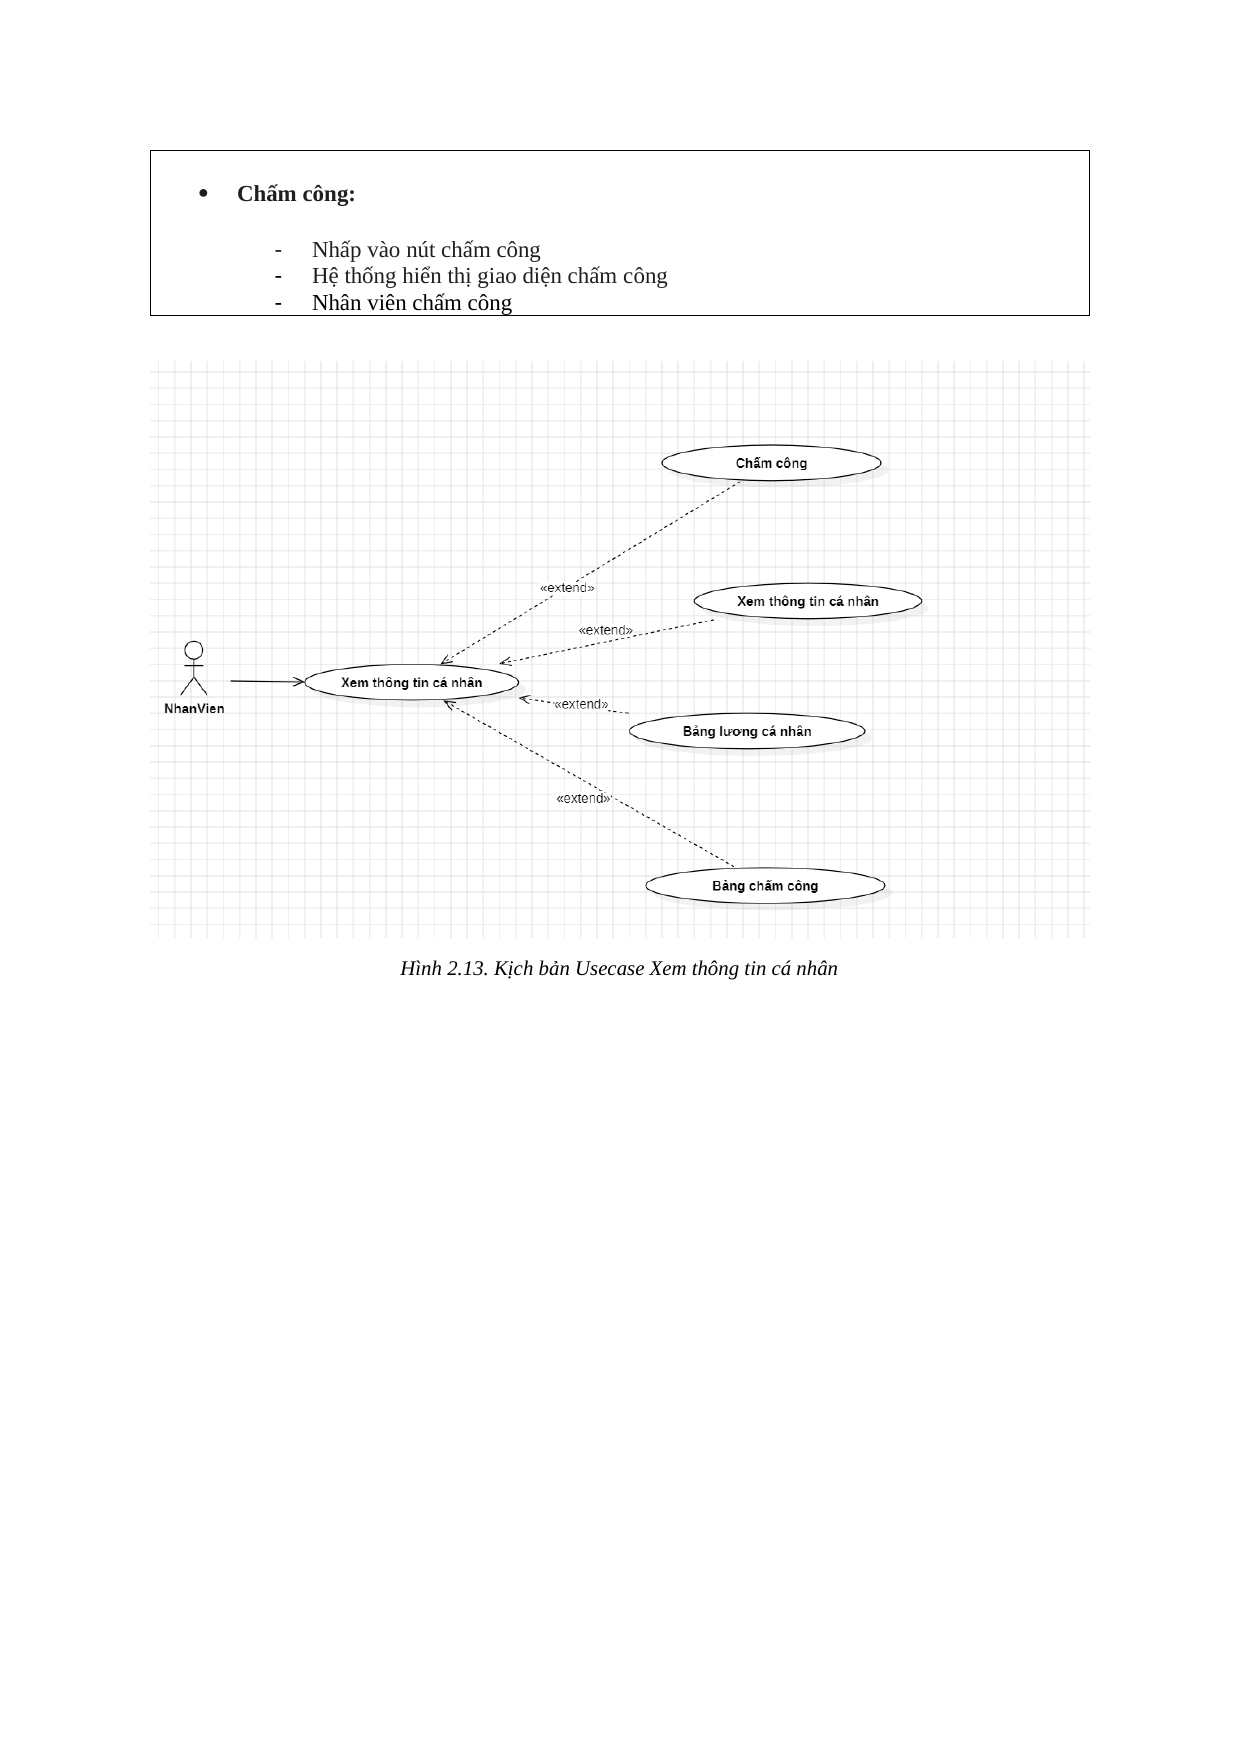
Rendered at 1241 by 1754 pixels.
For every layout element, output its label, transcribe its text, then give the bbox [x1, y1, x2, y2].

picture [150, 361, 1091, 938]
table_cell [151, 151, 1089, 315]
text Hình 2.13. Kịch bản Usecase Xem thông tin cá nhân [150, 956, 1090, 980]
